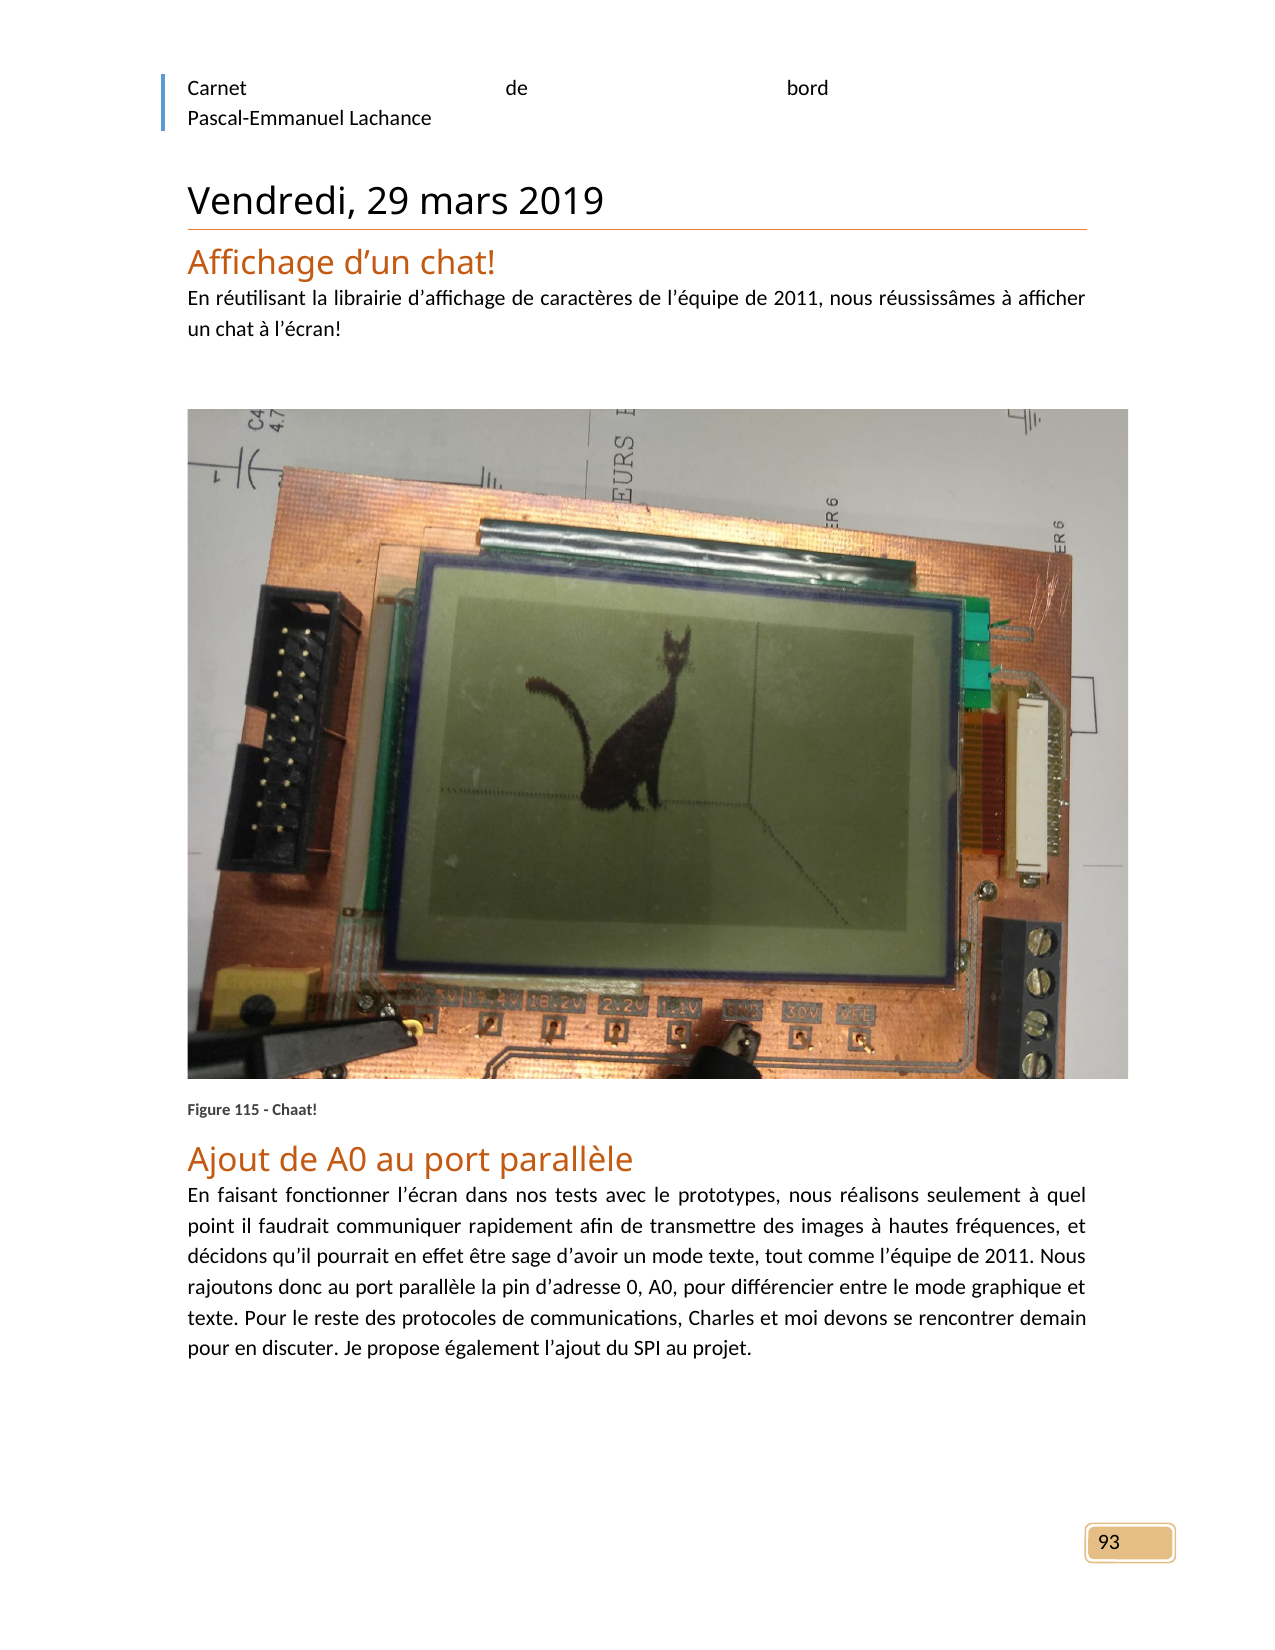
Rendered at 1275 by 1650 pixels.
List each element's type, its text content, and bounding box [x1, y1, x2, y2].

subtitle Affichage d’un chat! [187, 239, 1087, 284]
text En faisant fonctionner l’écran dans nos tests avec le prototypes, nous réalisons seulement à quel point il faudrait communiquer rapidement afin de transmettre des images à hautes fréquences, et décidons qu’il pourrait en effet être sage d’avoir un mode texte, tout comme l’équipe de 2011. Nous rajoutons donc au port parallèle la pin d’adresse 0, A0, pour différencier entre le mode graphique et texte. Pour le reste des protocoles de communications, Charles et moi devons se rencontrer demain pour en discuter. Je propose également l’ajout du SPI au projet. [187, 1181, 1087, 1361]
text En réutilisant la librairie d’affichage de caractères de l’équipe de 2011, nous réussissâmes à afficher un chat à l’écran! [187, 284, 1087, 341]
subtitle Ajout de A0 au port parallèle [187, 1136, 1087, 1181]
text Figure 115 - Chaat! [187, 1099, 1087, 1119]
picture [187, 409, 1129, 1079]
subtitle Vendredi, 29 mars 2019 [187, 174, 1087, 230]
